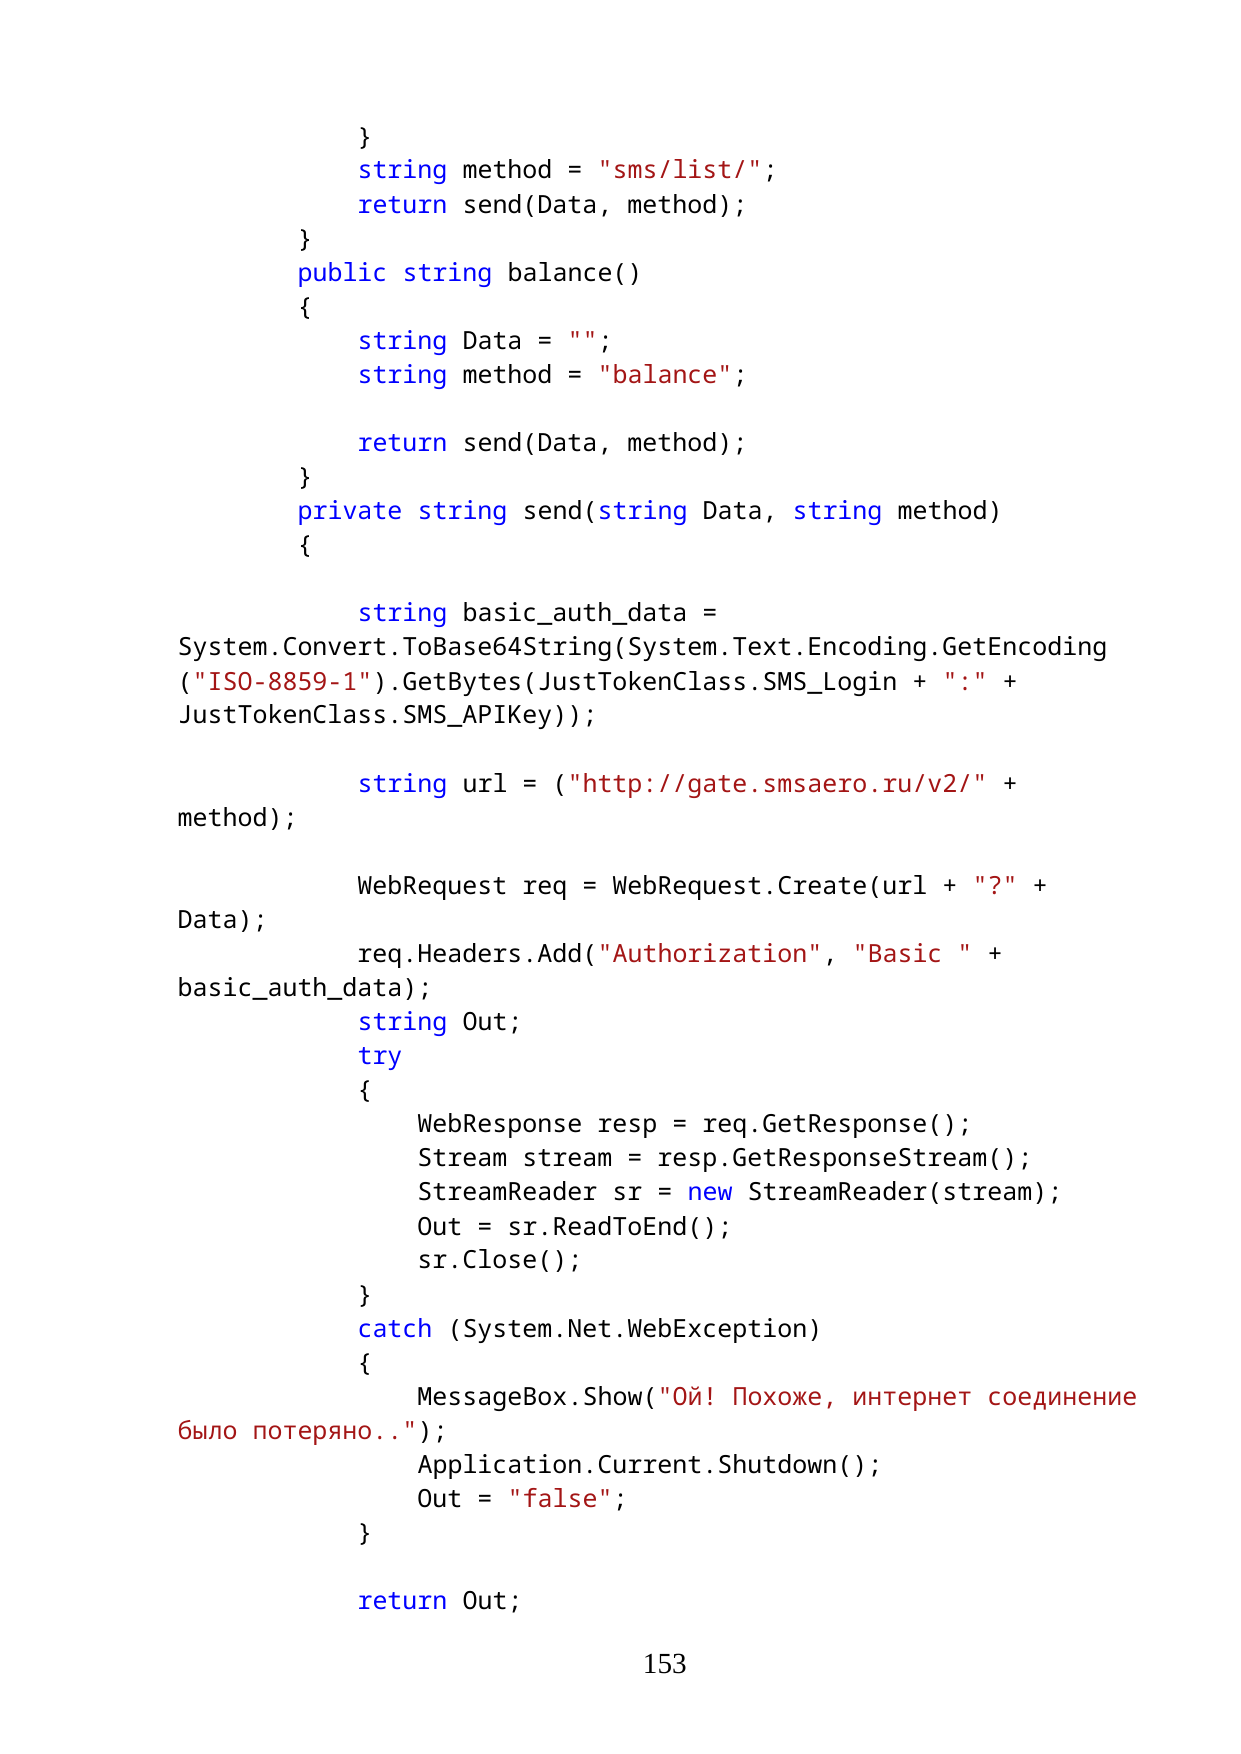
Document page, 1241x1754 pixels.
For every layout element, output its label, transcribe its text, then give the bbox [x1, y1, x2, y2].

text try [177, 1038, 1152, 1072]
text public string balance() [177, 254, 1152, 288]
text string Data = ""; [177, 322, 1152, 357]
text WebRequest req = WebRequest.Create(url + "?" + Data); [177, 867, 1152, 936]
text string method = "sms/list/"; [177, 152, 1152, 186]
text } [177, 1515, 1152, 1549]
text string Out; [177, 1004, 1152, 1038]
text sr.Close(); [177, 1242, 1152, 1276]
text { [177, 1072, 1152, 1106]
text Stream stream = resp.GetResponseStream(); [177, 1140, 1152, 1174]
text Application.Current.Shutdown(); [177, 1447, 1152, 1481]
text } [177, 1276, 1152, 1310]
text StreamReader sr = new StreamReader(stream); [177, 1174, 1152, 1208]
text Out = sr.ReadToEnd(); [177, 1208, 1152, 1242]
text } [177, 220, 1152, 254]
text string basic_auth_data = System.Convert.ToBase64String(System.Text.Encoding.GetEncoding("ISO-8859-1").GetBytes(JustTokenClass.SMS_Login + ":" + JustTokenClass.SMS_APIKey)); [177, 595, 1152, 731]
text req.Headers.Add("Authorization", "Basic " + basic_auth_data); [177, 936, 1152, 1004]
text { [177, 288, 1152, 322]
text } [177, 118, 1152, 152]
text { [177, 1344, 1152, 1378]
text WebResponse resp = req.GetResponse(); [177, 1106, 1152, 1140]
text } [177, 459, 1152, 493]
text string method = "balance"; [177, 357, 1152, 391]
text string url = ("http://gate.smsaero.ru/v2/" + method); [177, 765, 1152, 833]
text return Out; [177, 1583, 1152, 1617]
text { [177, 527, 1152, 561]
text catch (System.Net.WebException) [177, 1310, 1152, 1344]
text Out = "false"; [177, 1481, 1152, 1515]
text return send(Data, method); [177, 186, 1152, 220]
text private string send(string Data, string method) [177, 493, 1152, 527]
text return send(Data, method); [177, 425, 1152, 459]
text MessageBox.Show("Ой! Похоже, интернет соединение было потеряно.."); [177, 1378, 1152, 1447]
